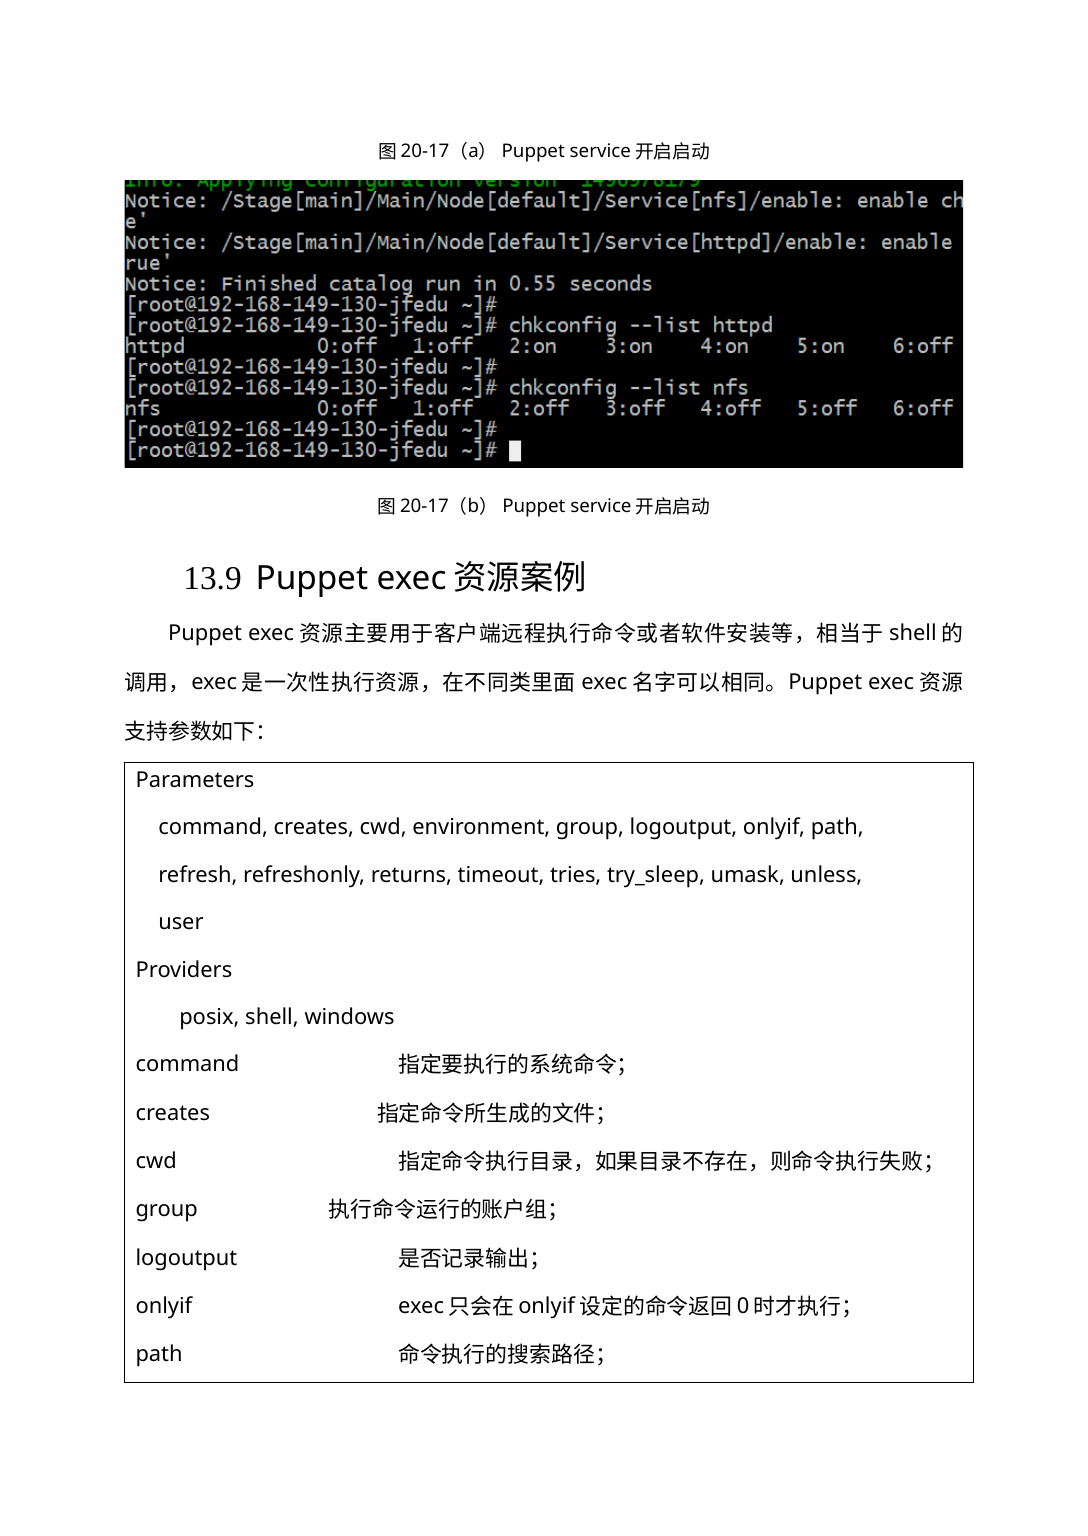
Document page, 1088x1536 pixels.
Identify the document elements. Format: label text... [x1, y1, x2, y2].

subtitle Puppet exec资源案例 [183, 551, 963, 599]
picture [124, 180, 964, 468]
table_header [125, 763, 973, 1382]
text 图20-17（a） Puppet service开启启动 [124, 134, 963, 166]
text 图20-17（b） Puppet service开启启动 [124, 468, 963, 521]
text Puppet exec资源主要用于客户端远程执行命令或者软件安装等，相当于shell的调用，exec是一次性执行资源，在不同类里面exec名字可以相同。Puppet exec资源支持参数如下： [124, 616, 963, 746]
